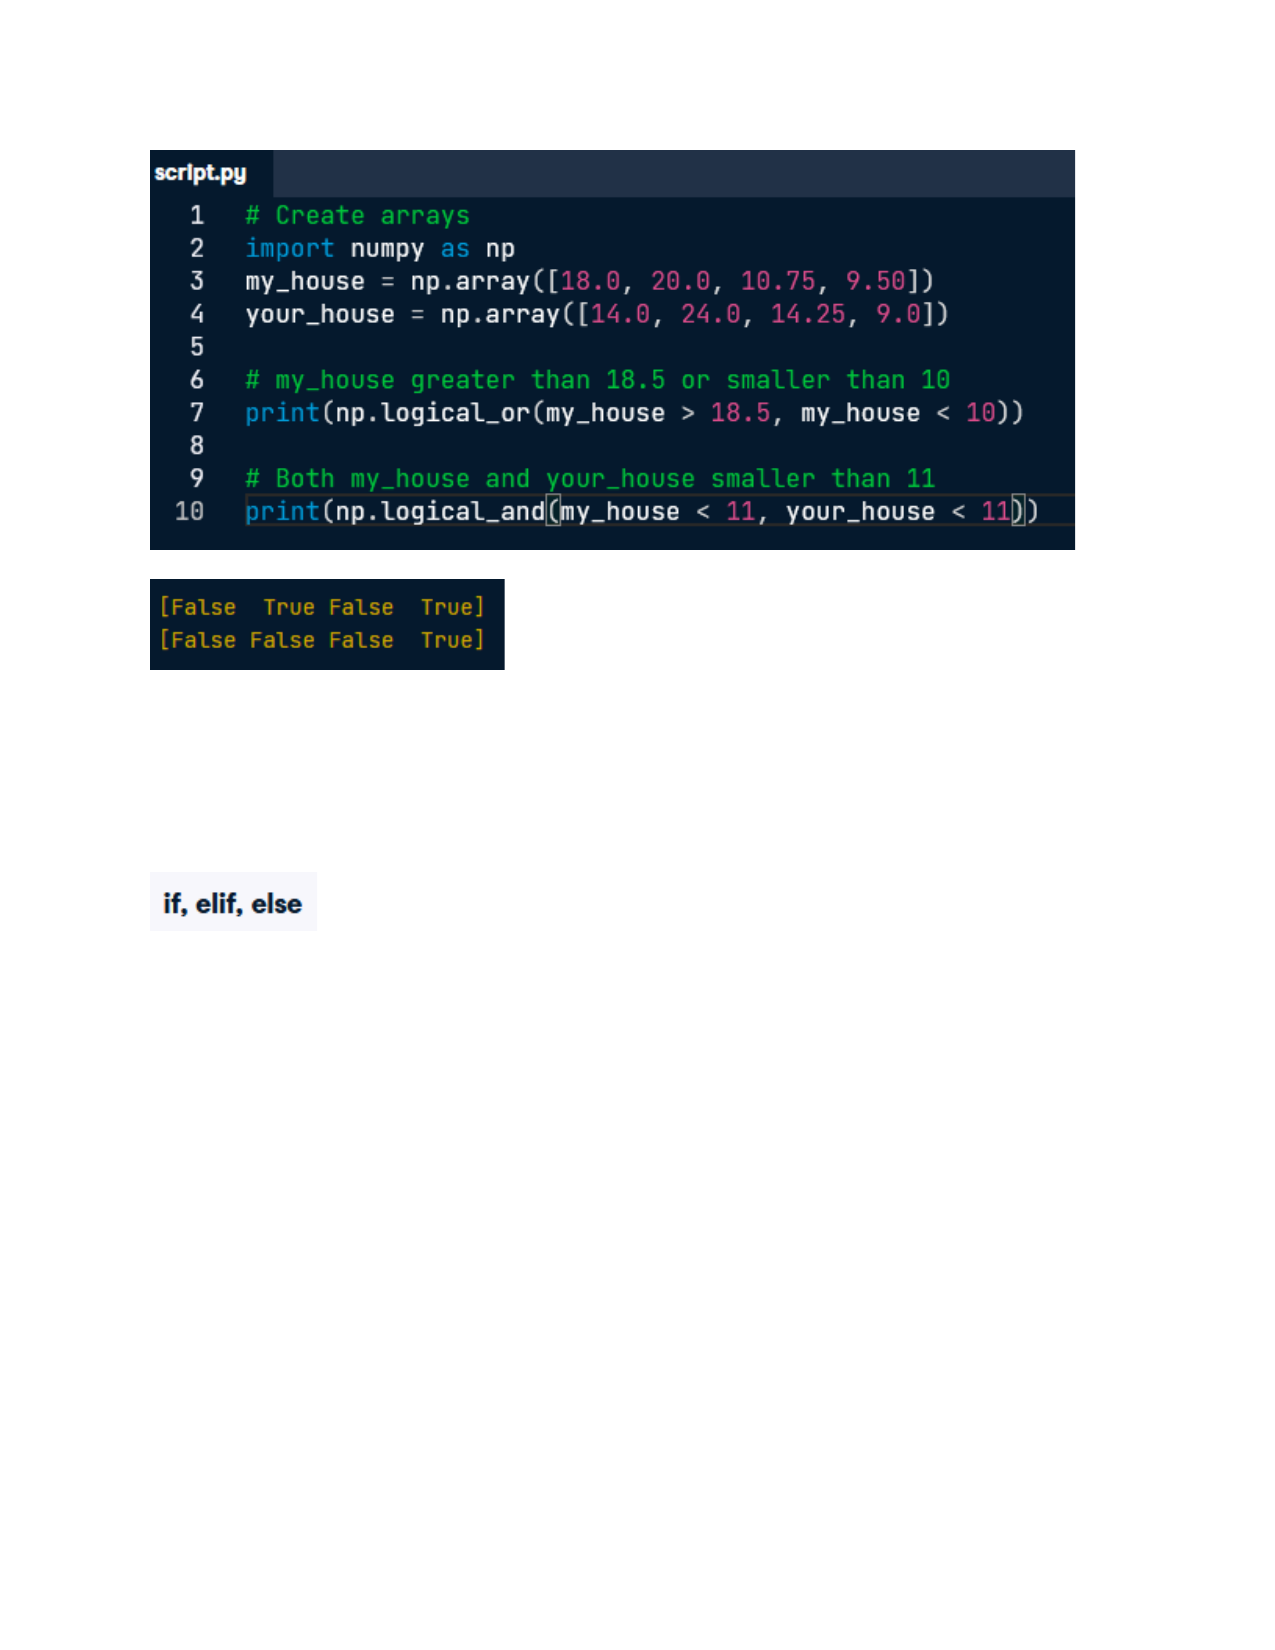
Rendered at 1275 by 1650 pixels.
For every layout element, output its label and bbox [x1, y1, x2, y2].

picture [150, 579, 505, 670]
picture [150, 150, 1075, 550]
picture [150, 872, 318, 931]
